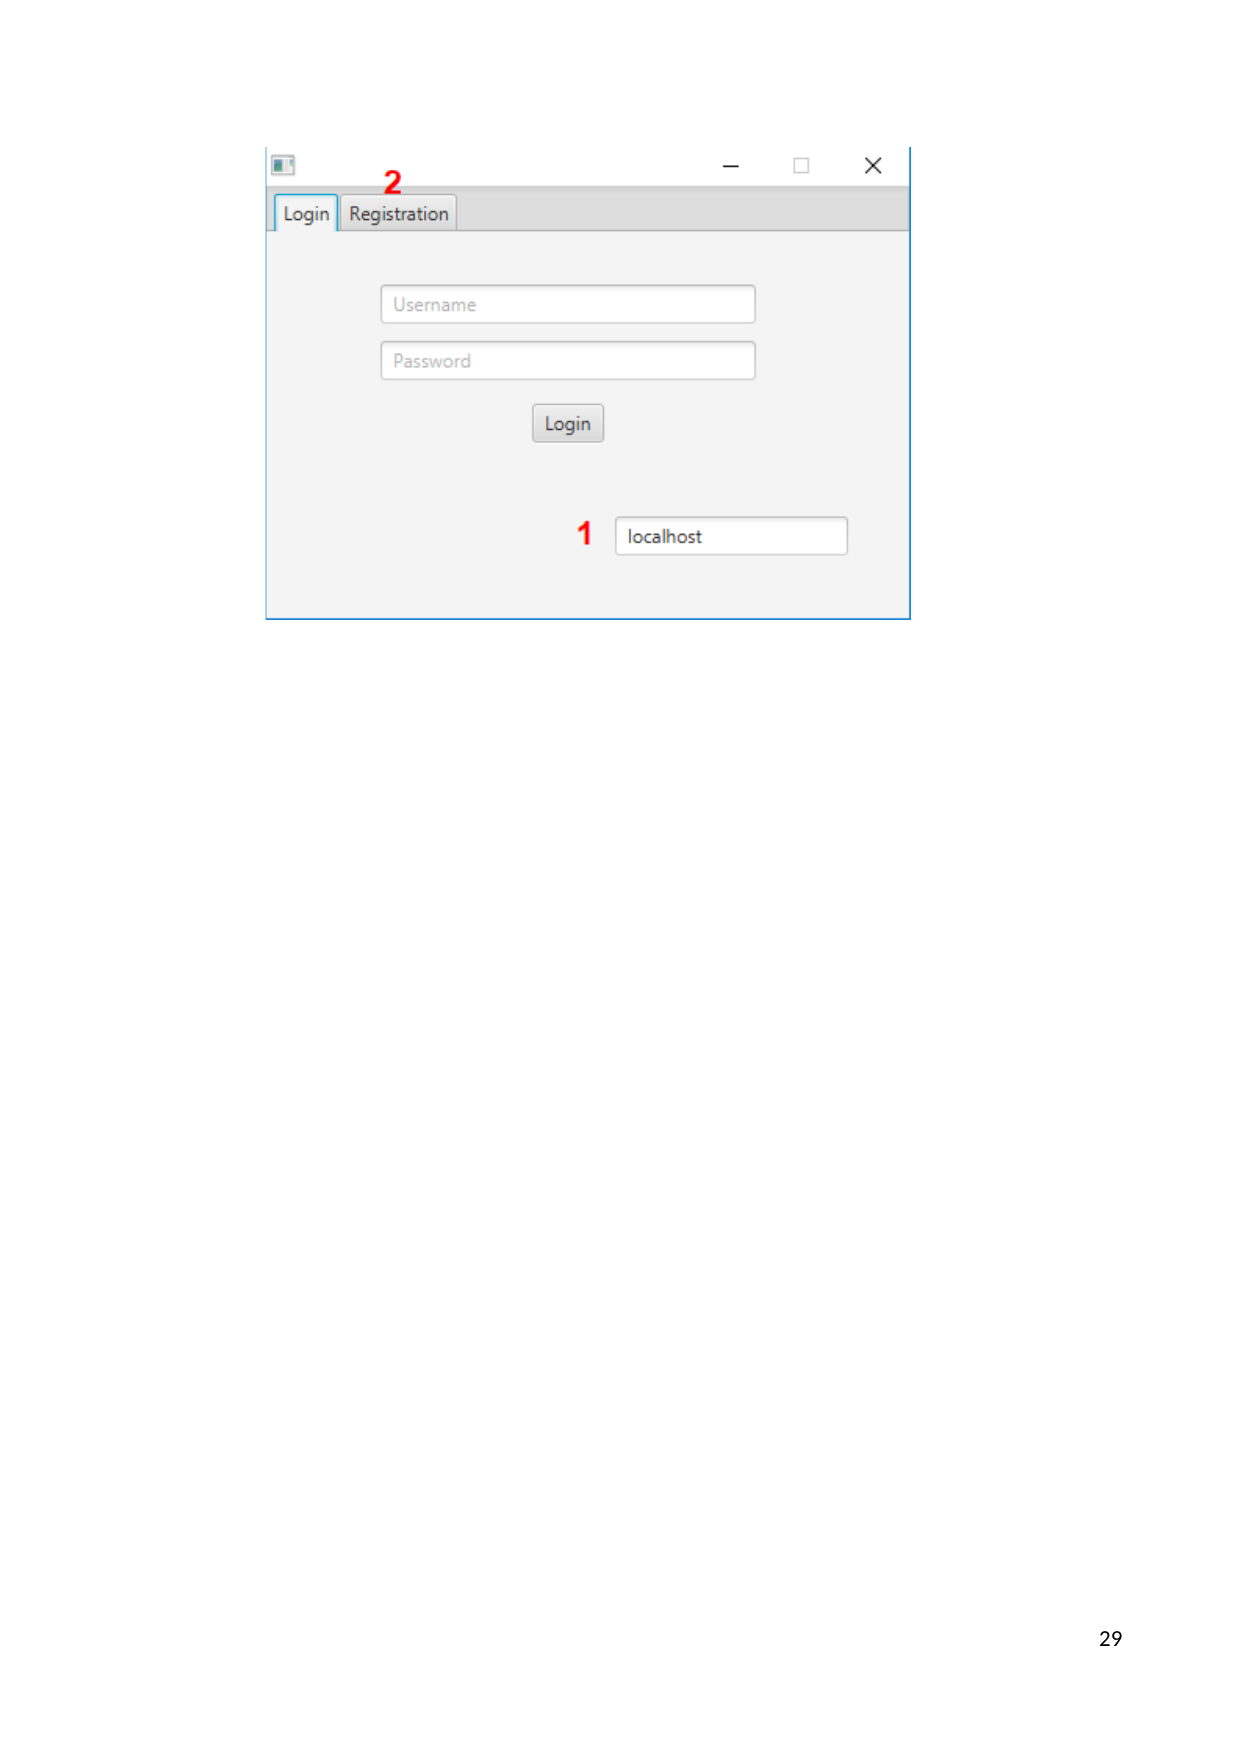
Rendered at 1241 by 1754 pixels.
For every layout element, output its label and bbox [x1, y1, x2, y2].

picture [265, 147, 911, 620]
